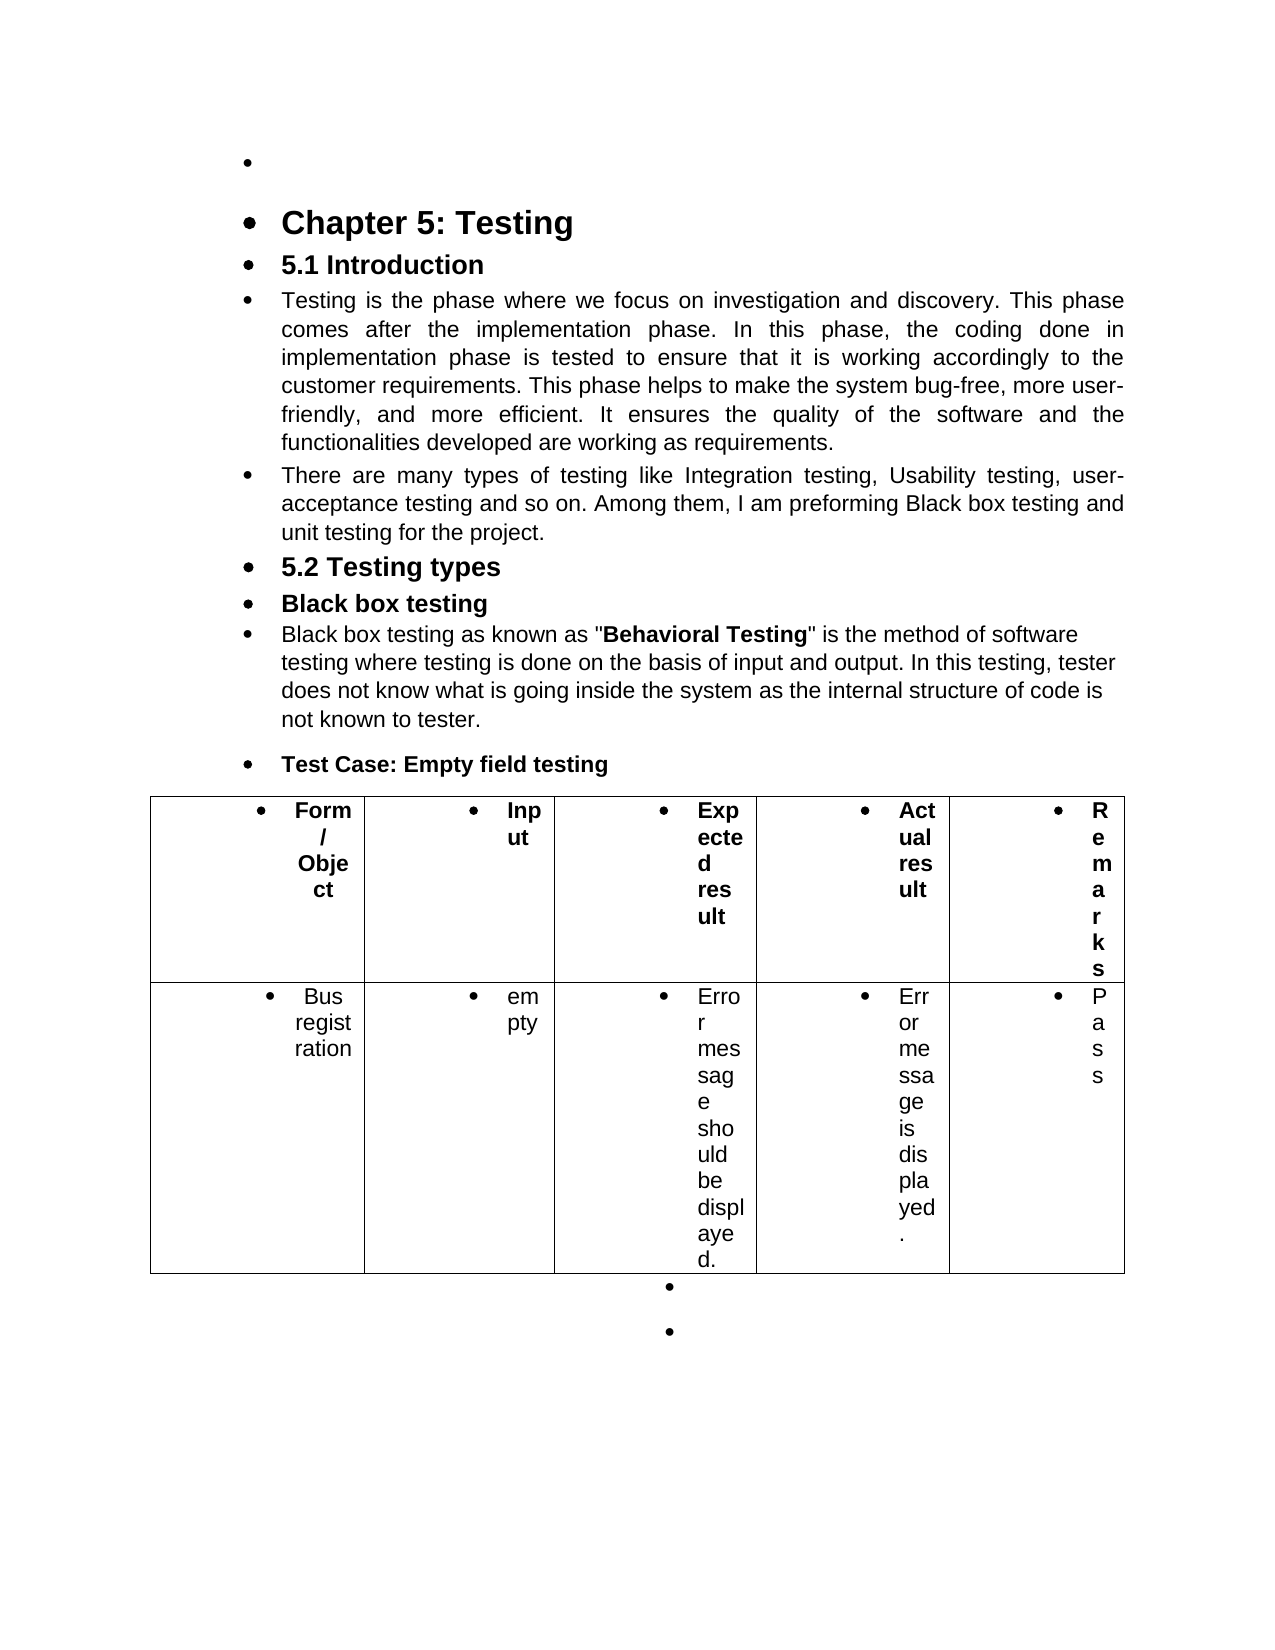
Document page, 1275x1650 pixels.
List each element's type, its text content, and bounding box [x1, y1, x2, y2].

table_header Form/Object [151, 797, 364, 982]
table_header Expected result [555, 797, 756, 982]
text Black box testing as known as "Behavioral Testing" is the method of software testing where testing is done on the basis of input and output. In this testing, tester does not know what is going inside the system as the internal structure of code is not known to tester. [244, 621, 1125, 732]
table_header Input [365, 797, 554, 982]
table_cell empty [365, 983, 554, 1273]
table_header Remarks [950, 797, 1124, 982]
table_cell Error message is displayed. [757, 983, 949, 1273]
subtitle There are many types of testing like Integration testing, Usability testing, user-acceptance testing and so on. Among them, I am preforming Black box testing and unit testing for the project. [244, 462, 1125, 545]
subtitle Chapter 5: Testing [244, 203, 1125, 242]
table_cell Pass [950, 983, 1124, 1273]
table_cell Bus registration [151, 983, 364, 1273]
subtitle Black box testing [244, 589, 1125, 618]
table_header Actual result [757, 797, 949, 982]
text Test Case: Empty field testing [244, 751, 1125, 777]
subtitle 5.2 Testing types [244, 551, 1125, 583]
subtitle Testing is the phase where we focus on investigation and discovery. This phase comes after the implementation phase. In this phase, the coding done in implementation phase is tested to ensure that it is working accordingly to the customer requirements. This phase helps to make the system bug-free, more user-friendly, and more efficient. It ensures the quality of the software and the functionalities developed are working as requirements. [244, 287, 1125, 456]
table_cell Error message should be displayed. [555, 983, 756, 1273]
subtitle 5.1 Introduction [244, 249, 1125, 281]
